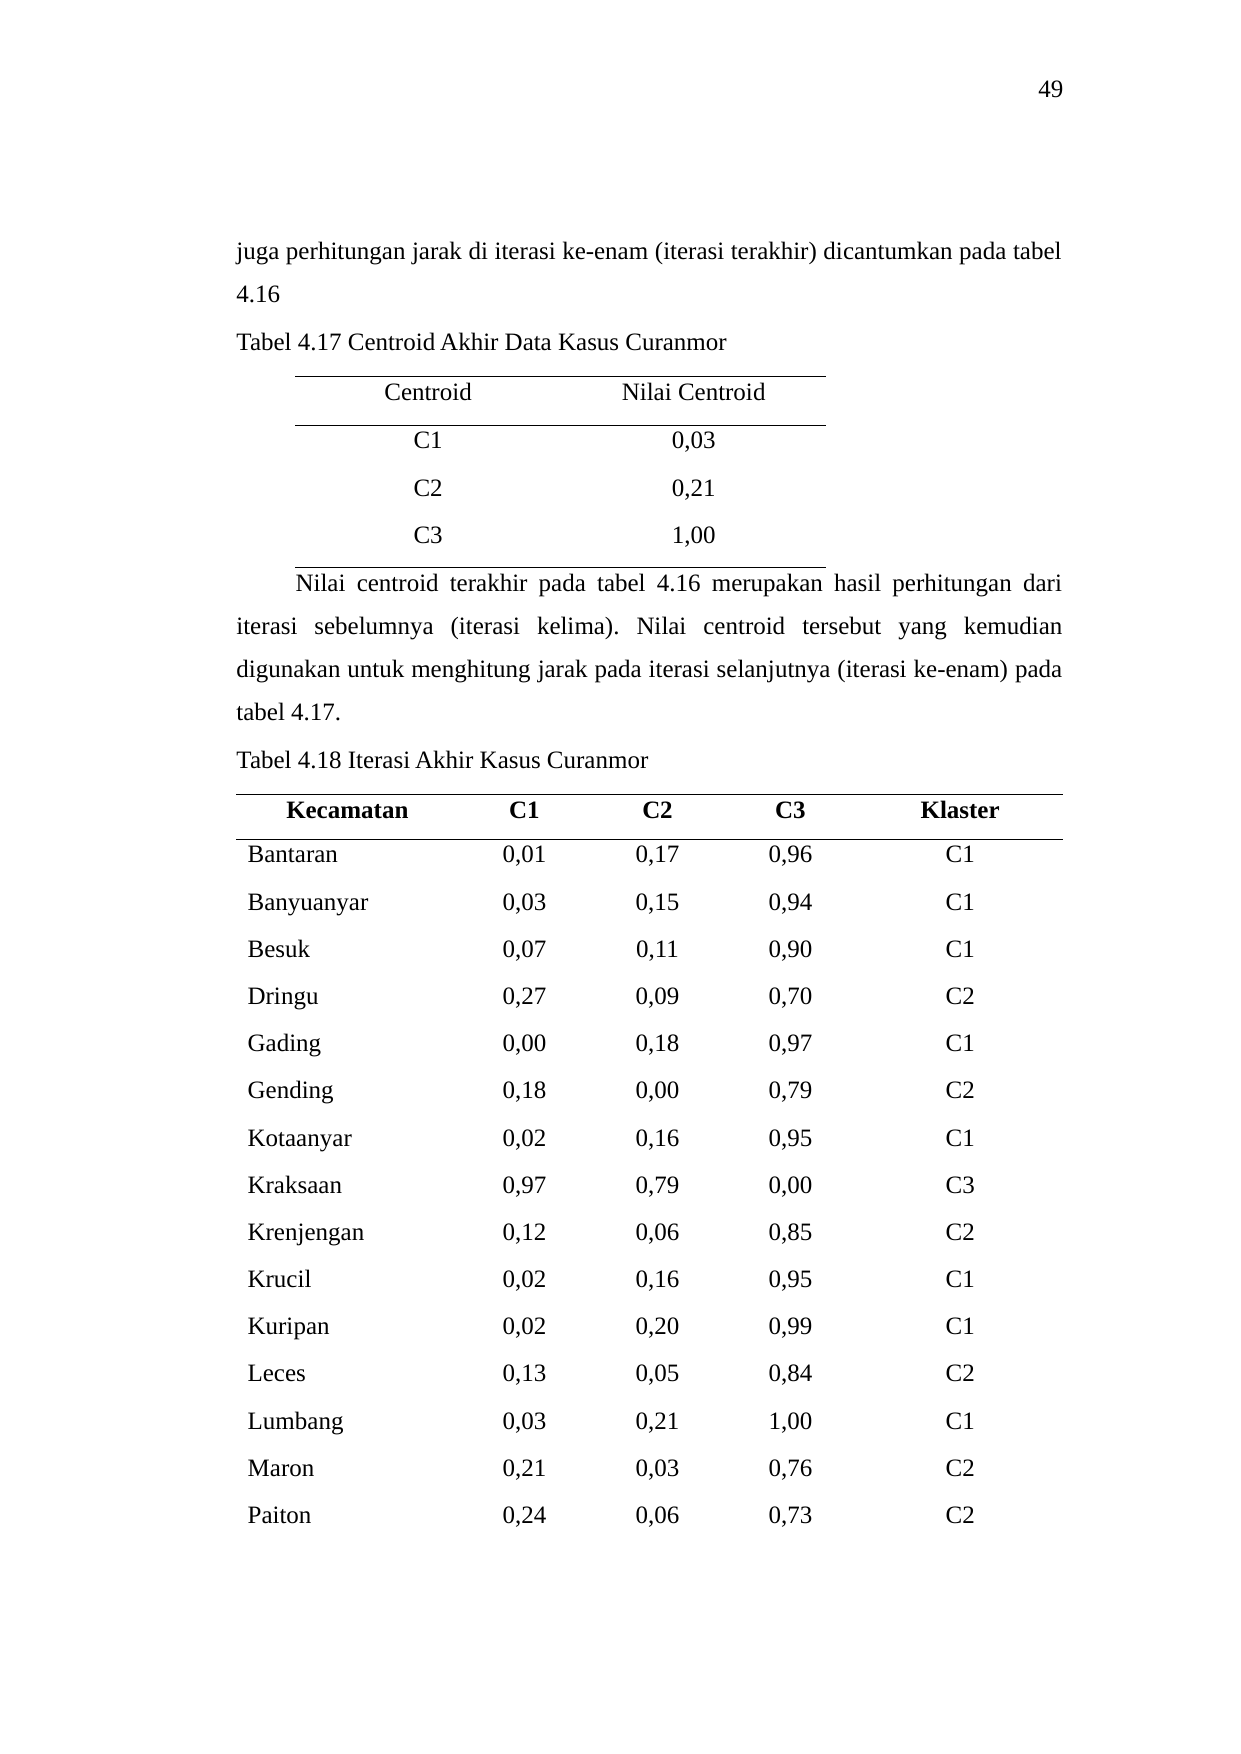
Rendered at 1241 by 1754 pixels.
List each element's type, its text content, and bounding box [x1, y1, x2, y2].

table_cell C1 [857, 1123, 1063, 1170]
table_cell 0,02 [458, 1311, 591, 1358]
table_cell 0,84 [724, 1359, 857, 1406]
table_cell 0,21 [458, 1453, 591, 1500]
table_header C2 [591, 795, 724, 838]
table_cell 0,09 [591, 981, 724, 1028]
table_cell 0,05 [591, 1359, 724, 1406]
table_cell Krenjengan [236, 1217, 458, 1264]
table_cell C2 [295, 473, 561, 520]
table_cell Kotaanyar [236, 1123, 458, 1170]
table_cell 0,00 [591, 1075, 724, 1123]
table_cell 0,79 [591, 1170, 724, 1217]
table_cell C1 [295, 426, 561, 473]
table_cell C1 [857, 1028, 1063, 1075]
table_cell C2 [857, 1217, 1063, 1264]
table_cell 0,90 [724, 934, 857, 981]
text Nilai centroid terakhir pada tabel 4.16 merupakan hasil perhitungan dari iterasi sebelumnya (iterasi kelima). Nilai centroid tersebut yang kemudian digunakan untuk menghitung jarak pada iterasi selanjutnya (iterasi ke-enam) pada tabel 4.17. [236, 568, 1063, 726]
table_cell C1 [857, 840, 1063, 887]
table_cell 0,03 [458, 1406, 591, 1453]
table_cell Leces [236, 1359, 458, 1406]
table_cell 0,99 [724, 1311, 857, 1358]
table_cell 0,27 [458, 981, 591, 1028]
table_cell 1,00 [724, 1406, 857, 1453]
table_header Nilai Centroid [561, 377, 826, 424]
table_cell 0,97 [458, 1170, 591, 1217]
table_cell C1 [857, 1406, 1063, 1453]
table_cell Banyuanyar [236, 887, 458, 934]
table_cell 0,16 [591, 1264, 724, 1311]
table_cell 0,02 [458, 1264, 591, 1311]
table_cell Paiton [236, 1500, 458, 1547]
table_cell Lumbang [236, 1406, 458, 1453]
table_cell 0,18 [591, 1028, 724, 1075]
table_cell 0,17 [591, 840, 724, 887]
table_cell 0,20 [591, 1311, 724, 1358]
table_cell Bantaran [236, 840, 458, 887]
table_cell 0,03 [458, 887, 591, 934]
table_cell C1 [857, 1311, 1063, 1358]
table_cell 0,06 [591, 1500, 724, 1547]
table_cell Besuk [236, 934, 458, 981]
table_cell Dringu [236, 981, 458, 1028]
table_cell 0,70 [724, 981, 857, 1028]
table_cell C1 [857, 887, 1063, 934]
table_cell 0,73 [724, 1500, 857, 1547]
table_cell 0,95 [724, 1264, 857, 1311]
table_cell 0,00 [458, 1028, 591, 1075]
table_cell 0,02 [458, 1123, 591, 1170]
table_cell 0,21 [591, 1406, 724, 1453]
table_cell Maron [236, 1453, 458, 1500]
table_cell 0,76 [724, 1453, 857, 1500]
table_cell 0,11 [591, 934, 724, 981]
table_cell 0,15 [591, 887, 724, 934]
table_cell Kraksaan [236, 1170, 458, 1217]
table_cell C3 [857, 1170, 1063, 1217]
table_cell 0,18 [458, 1075, 591, 1123]
table_cell 0,01 [458, 840, 591, 887]
table_cell 0,94 [724, 887, 857, 934]
table_cell C2 [857, 1453, 1063, 1500]
table_cell Kuripan [236, 1311, 458, 1358]
table_cell C1 [857, 934, 1063, 981]
table_cell 0,95 [724, 1123, 857, 1170]
table_cell C2 [857, 981, 1063, 1028]
table_cell Krucil [236, 1264, 458, 1311]
table_cell 0,03 [561, 426, 826, 473]
table_cell C2 [857, 1500, 1063, 1547]
table_cell C3 [295, 520, 561, 567]
table_cell 0,97 [724, 1028, 857, 1075]
table_header Kecamatan [236, 795, 458, 838]
table_cell Gading [236, 1028, 458, 1075]
table_cell 0,03 [591, 1453, 724, 1500]
table_cell C1 [857, 1264, 1063, 1311]
table_header Centroid [295, 377, 561, 424]
table_cell 0,96 [724, 840, 857, 887]
table_cell Gending [236, 1075, 458, 1123]
table_header C1 [458, 795, 591, 838]
table_cell 0,16 [591, 1123, 724, 1170]
table_cell 0,07 [458, 934, 591, 981]
table_cell 0,00 [724, 1170, 857, 1217]
table_cell 0,06 [591, 1217, 724, 1264]
table_cell 1,00 [561, 520, 826, 567]
table_cell 0,79 [724, 1075, 857, 1123]
table_cell 0,21 [561, 473, 826, 520]
table_cell C2 [857, 1359, 1063, 1406]
table_cell 0,13 [458, 1359, 591, 1406]
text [236, 236, 1063, 308]
table_cell 0,24 [458, 1500, 591, 1547]
table_header Klaster [857, 795, 1063, 838]
table_cell C2 [857, 1075, 1063, 1123]
table_cell 0,85 [724, 1217, 857, 1264]
table_cell 0,12 [458, 1217, 591, 1264]
table_header C3 [724, 795, 857, 838]
